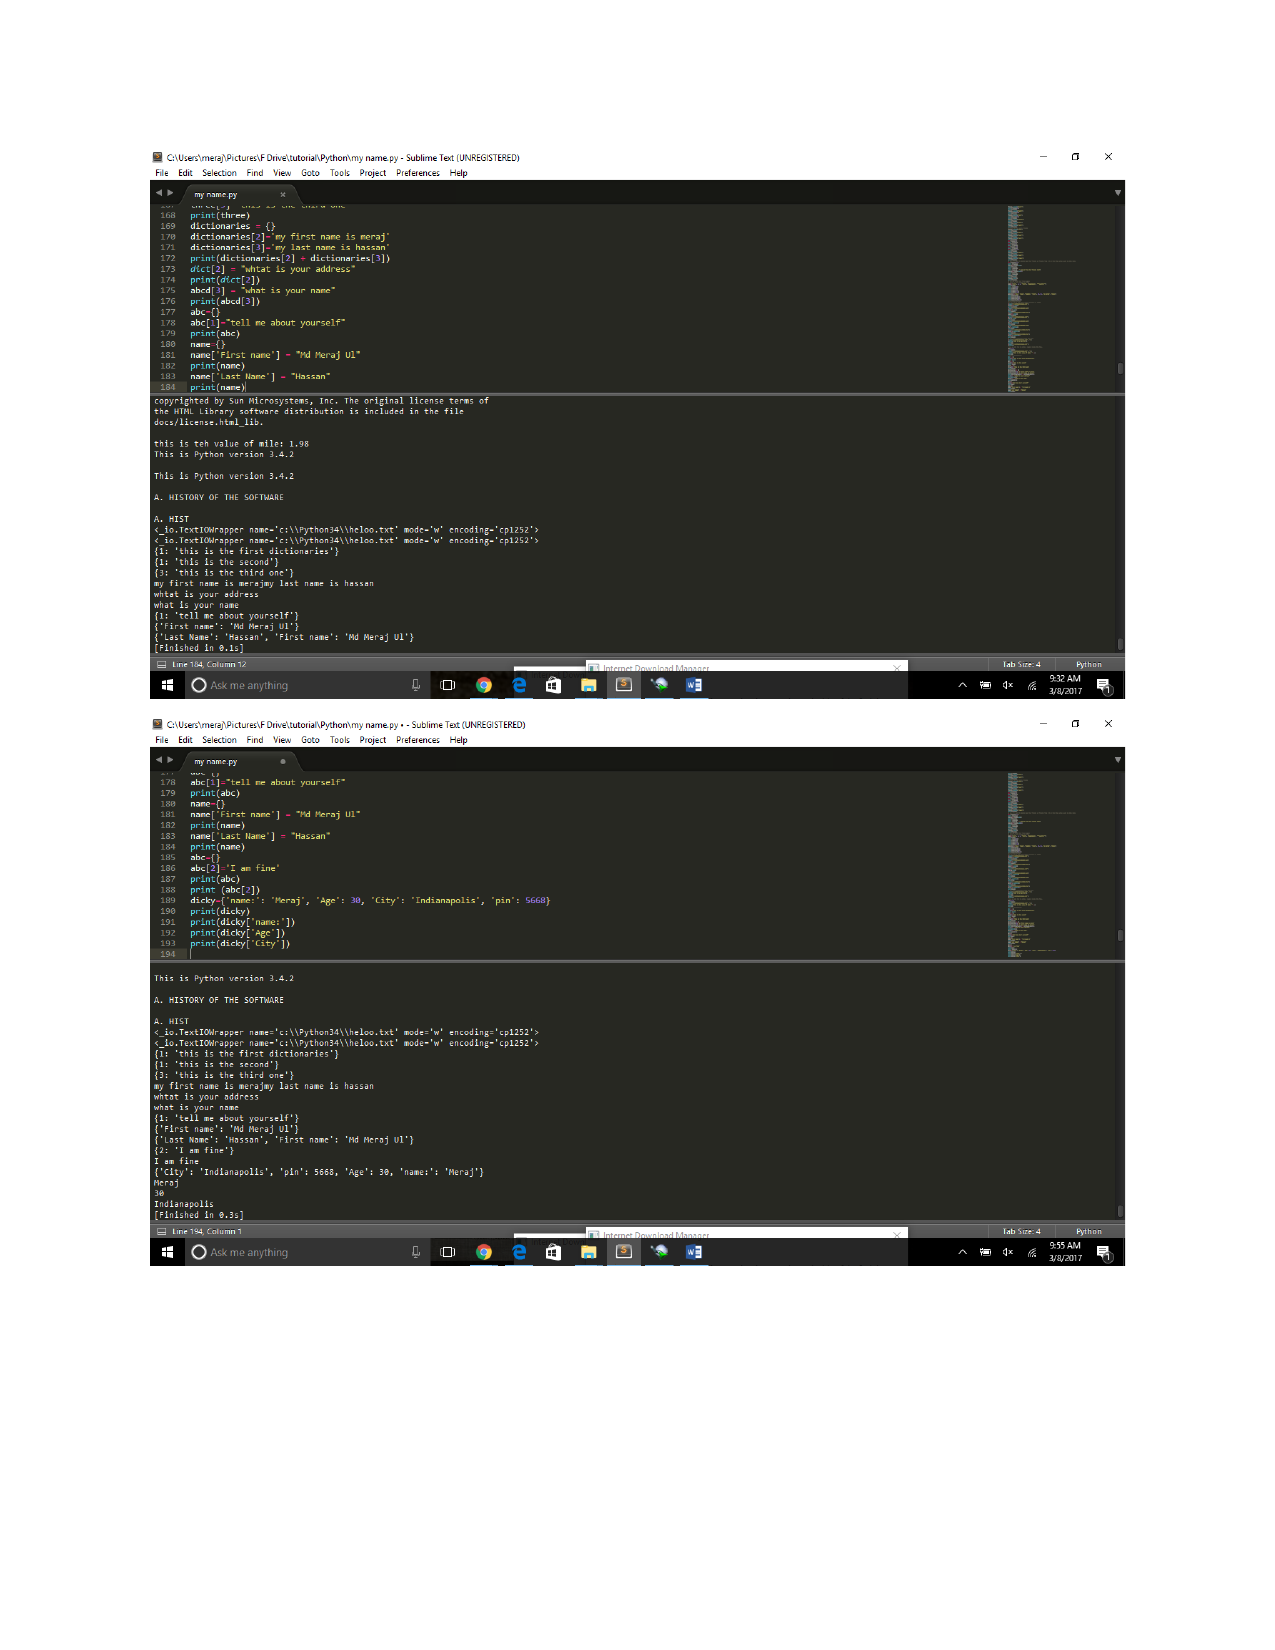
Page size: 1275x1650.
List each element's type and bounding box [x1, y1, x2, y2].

picture [150, 717, 1125, 1266]
picture [150, 150, 1125, 699]
